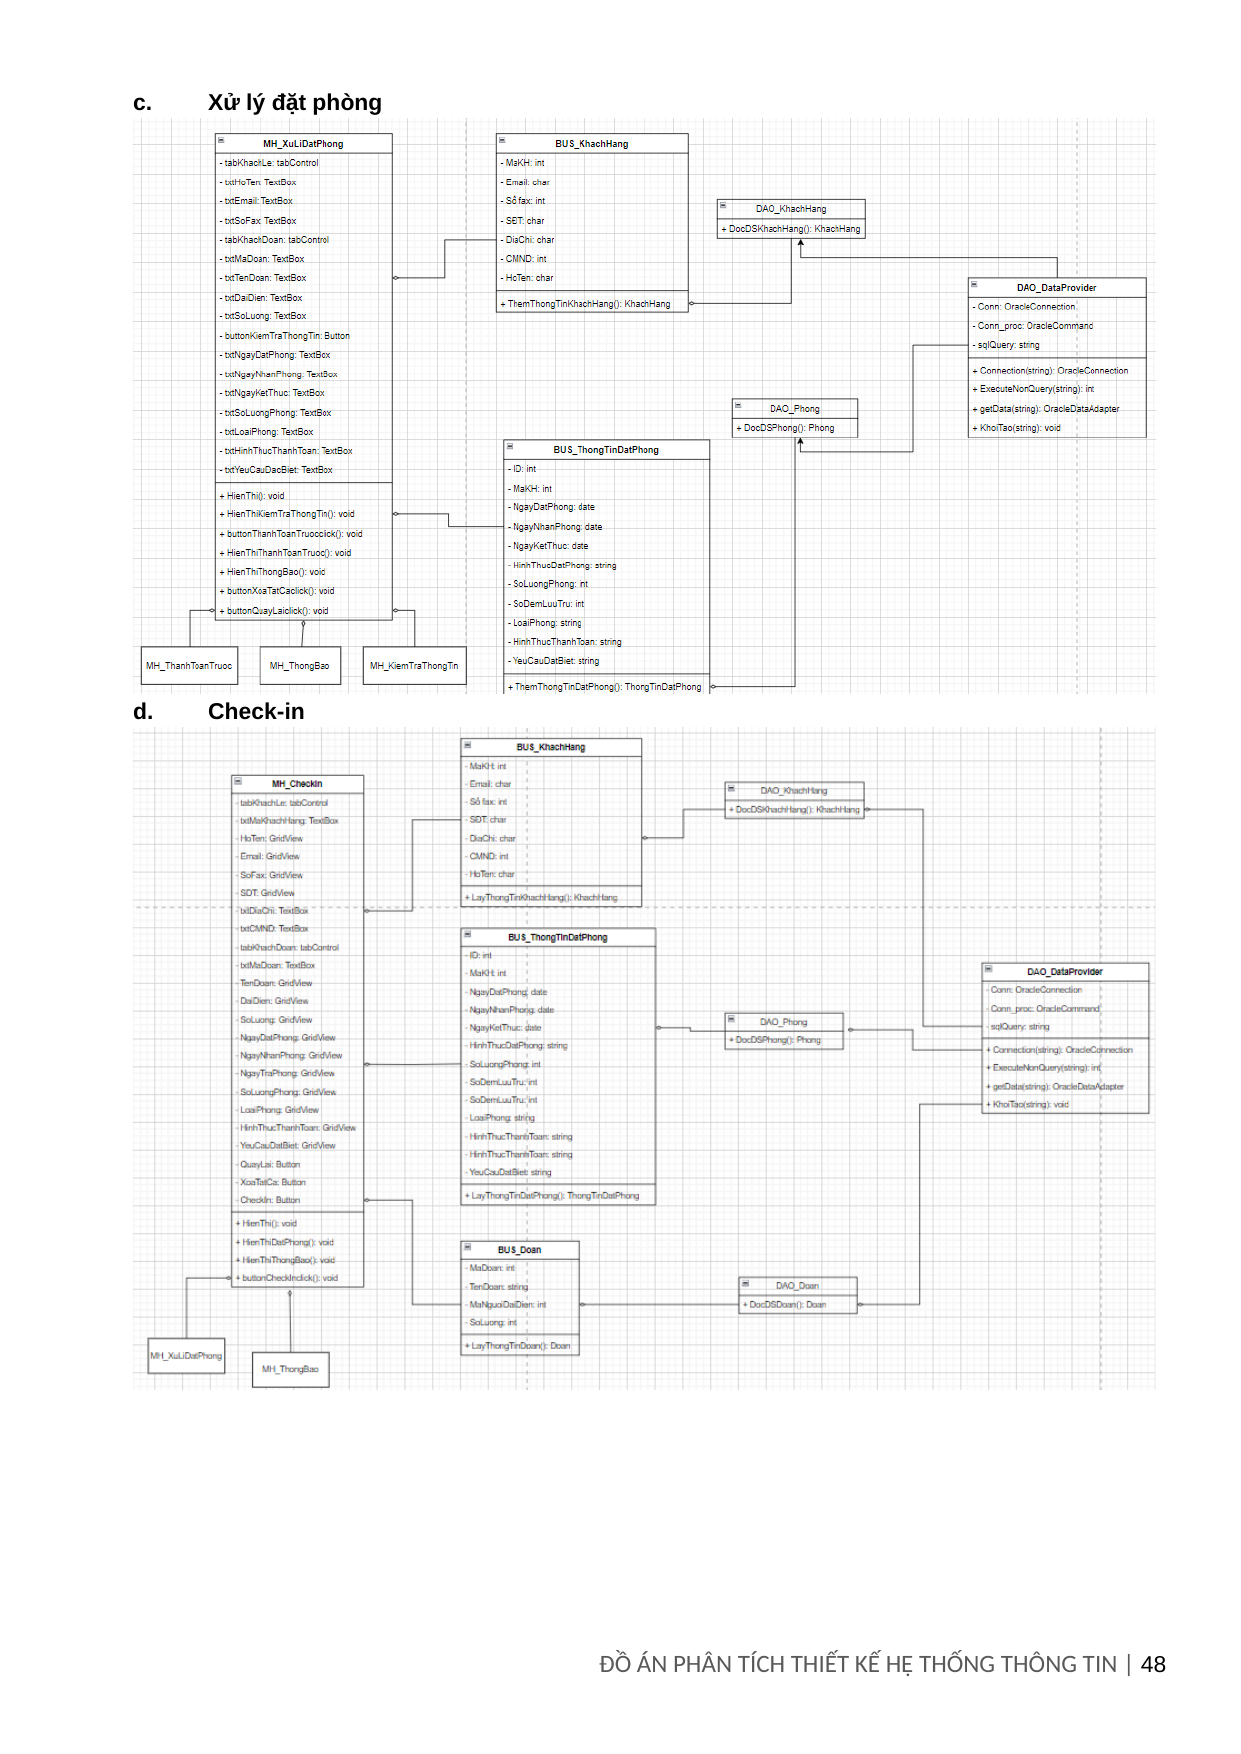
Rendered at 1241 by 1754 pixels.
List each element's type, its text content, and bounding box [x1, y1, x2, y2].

list Xử lý đặt phòng [133, 88, 1240, 115]
picture [132, 727, 1156, 1390]
list Check-in [133, 698, 1240, 724]
picture [132, 118, 1157, 694]
